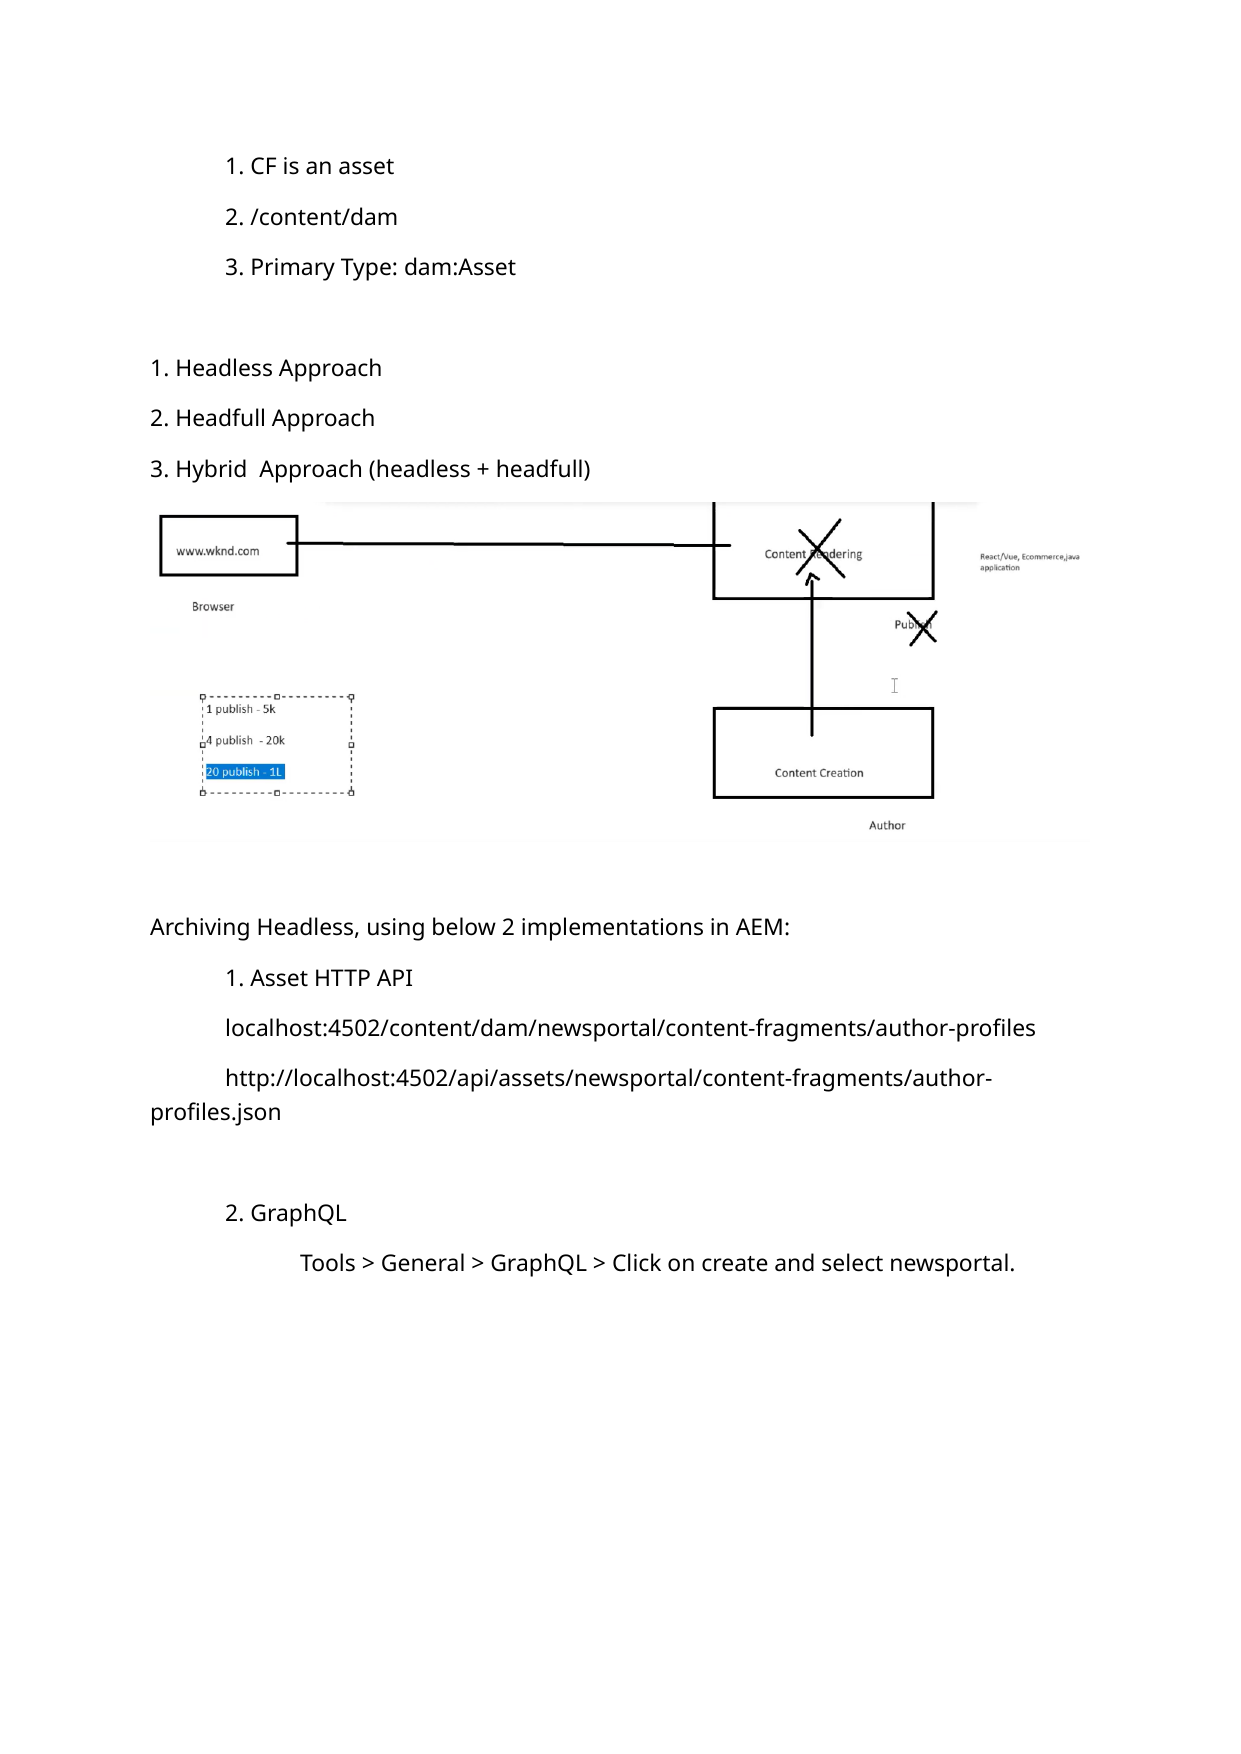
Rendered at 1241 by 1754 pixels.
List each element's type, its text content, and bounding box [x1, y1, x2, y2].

text 2. GraphQL [150, 1197, 1090, 1228]
text 1. Asset HTTP API [150, 961, 1090, 993]
text Archiving Headless, using below 2 implementations in AEM: [150, 911, 1090, 942]
text localhost:4502/content/dam/newsportal/content-fragments/author-profiles [150, 1012, 1090, 1043]
text 2. /content/dam [150, 200, 1090, 232]
text 3. Primary Type: dam:Asset [150, 251, 1090, 282]
text 1. CF is an asset [150, 150, 1090, 181]
text 3. Hybrid Approach (headless + headfull) [150, 452, 1090, 484]
text 2. Headfull Approach [150, 402, 1090, 433]
picture [150, 502, 1091, 842]
text http://localhost:4502/api/assets/newsportal/content-fragments/author-profiles.json [150, 1062, 1090, 1127]
text Tools > General > GraphQL > Click on create and select newsportal. [150, 1247, 1090, 1278]
text 1. Headless Approach [150, 352, 1090, 383]
